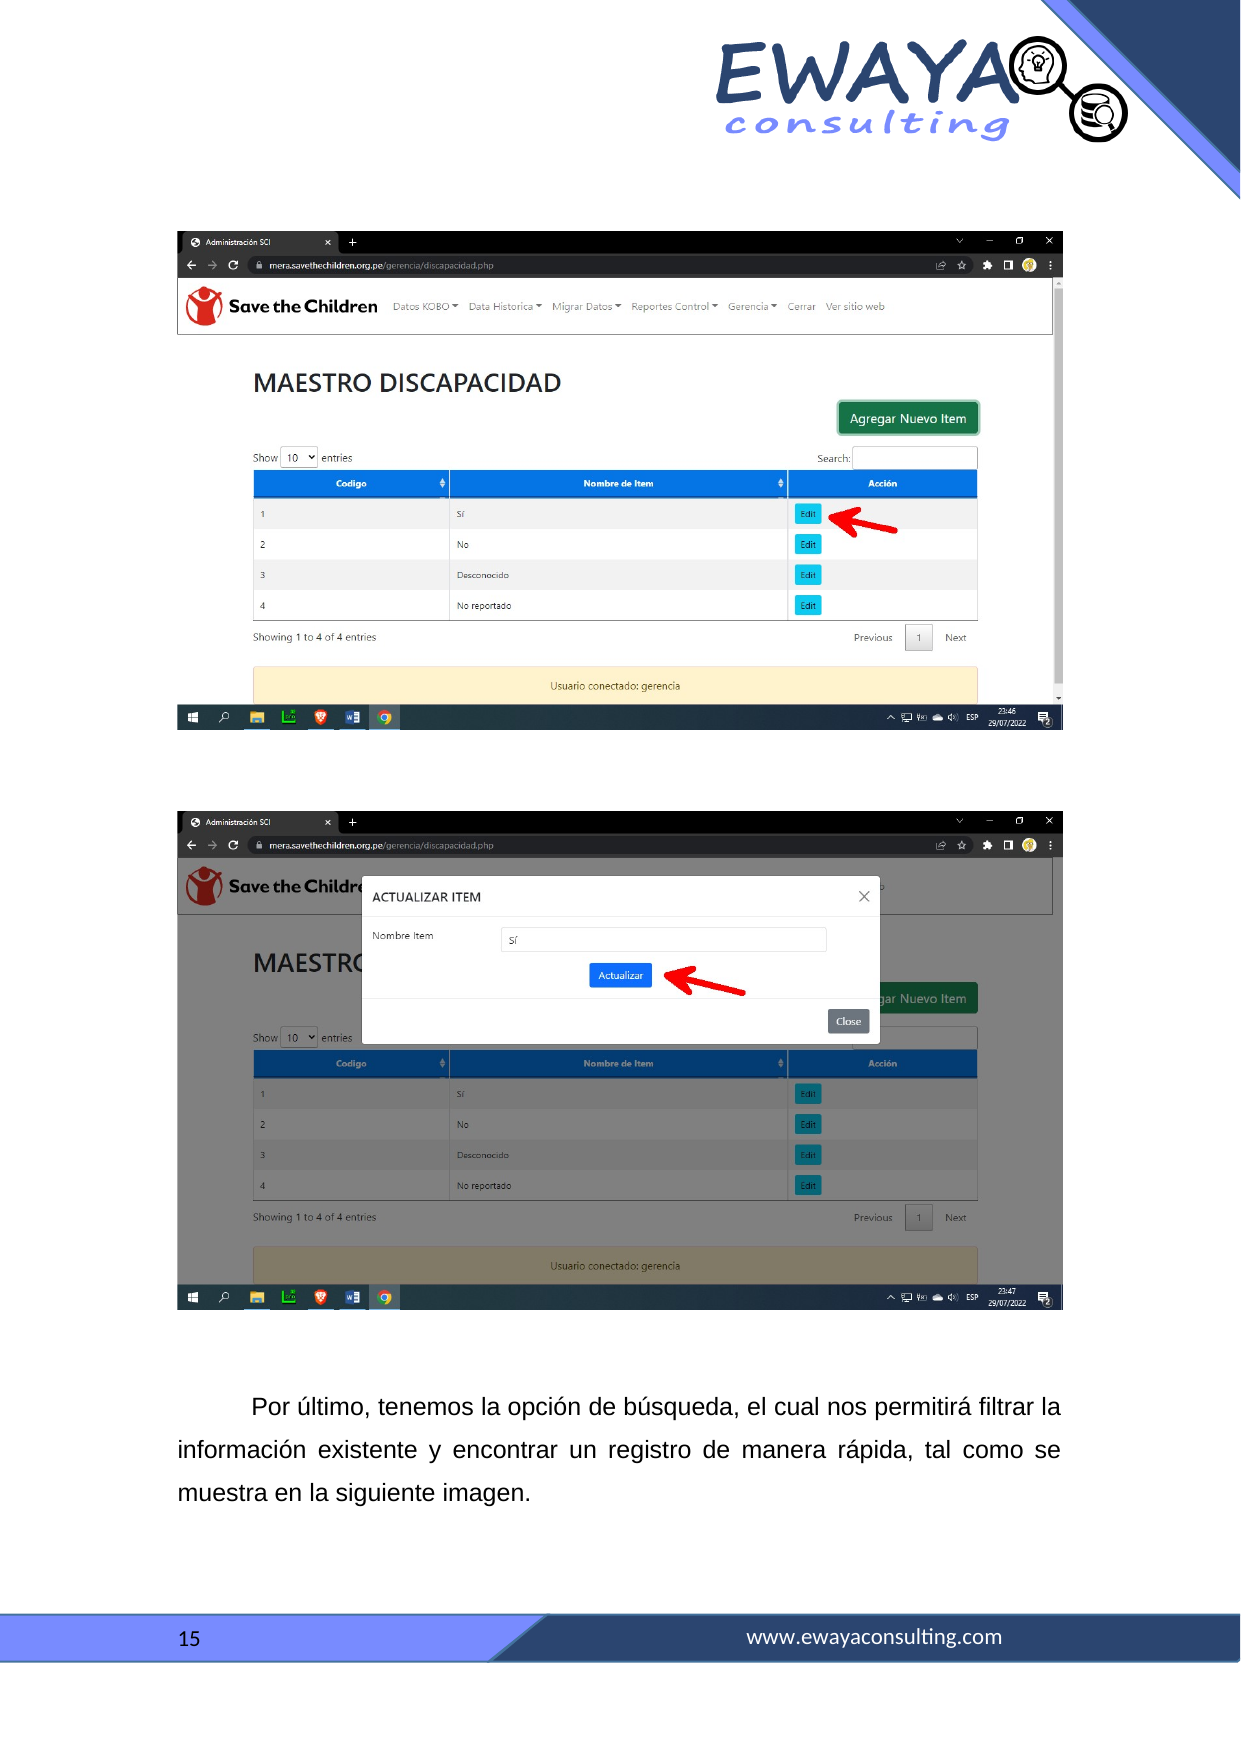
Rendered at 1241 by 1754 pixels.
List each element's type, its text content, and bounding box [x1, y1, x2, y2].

picture [177, 231, 1063, 730]
picture [714, 34, 1129, 143]
text Por último, tenemos la opción de búsqueda, el cual nos permitirá filtrar la información existente y encontrar un registro de manera rápida, tal como se muestra en la siguiente imagen. [177, 1391, 1063, 1506]
picture [177, 811, 1063, 1310]
